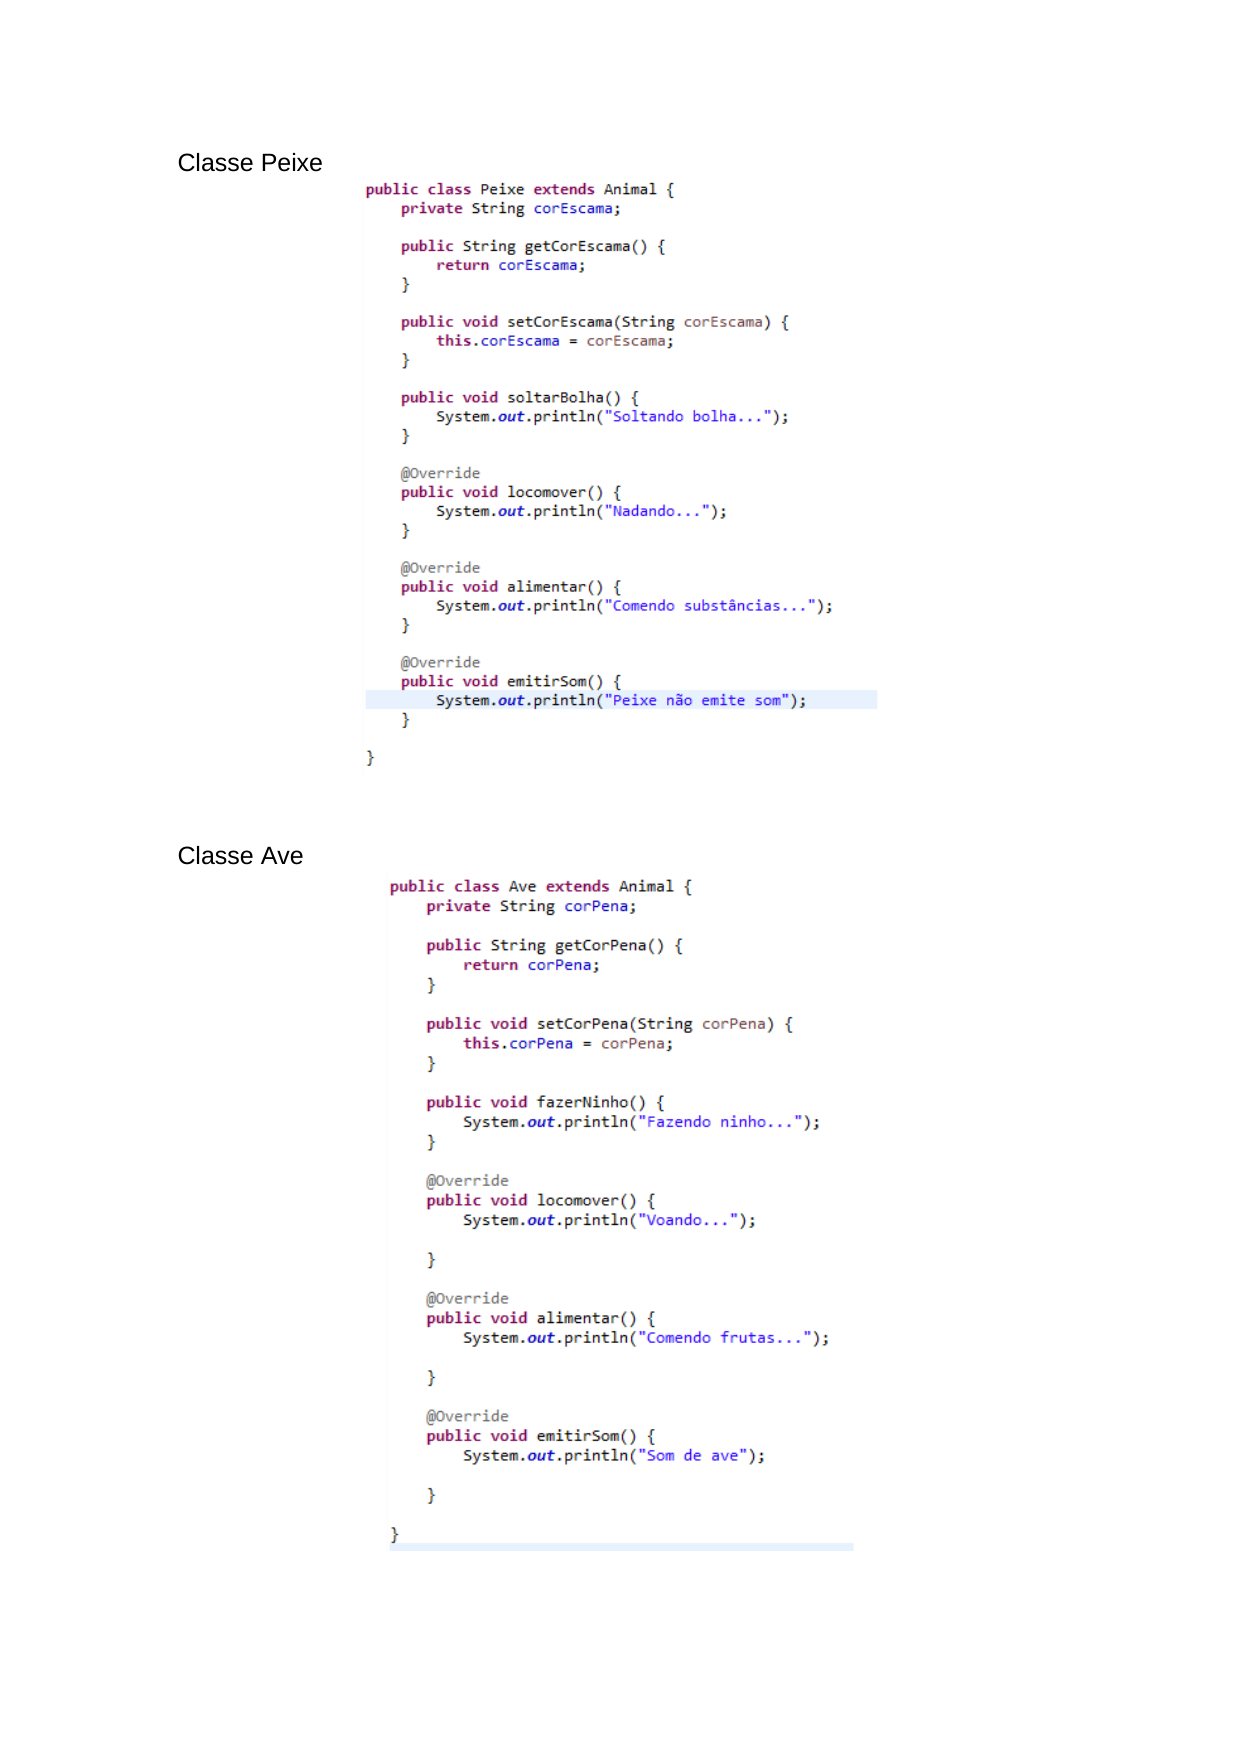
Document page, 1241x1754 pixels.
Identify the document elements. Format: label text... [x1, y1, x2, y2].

subtitle Classe Ave [177, 841, 1063, 870]
subtitle Classe Peixe [177, 148, 1063, 176]
picture [362, 178, 878, 776]
picture [386, 872, 854, 1551]
